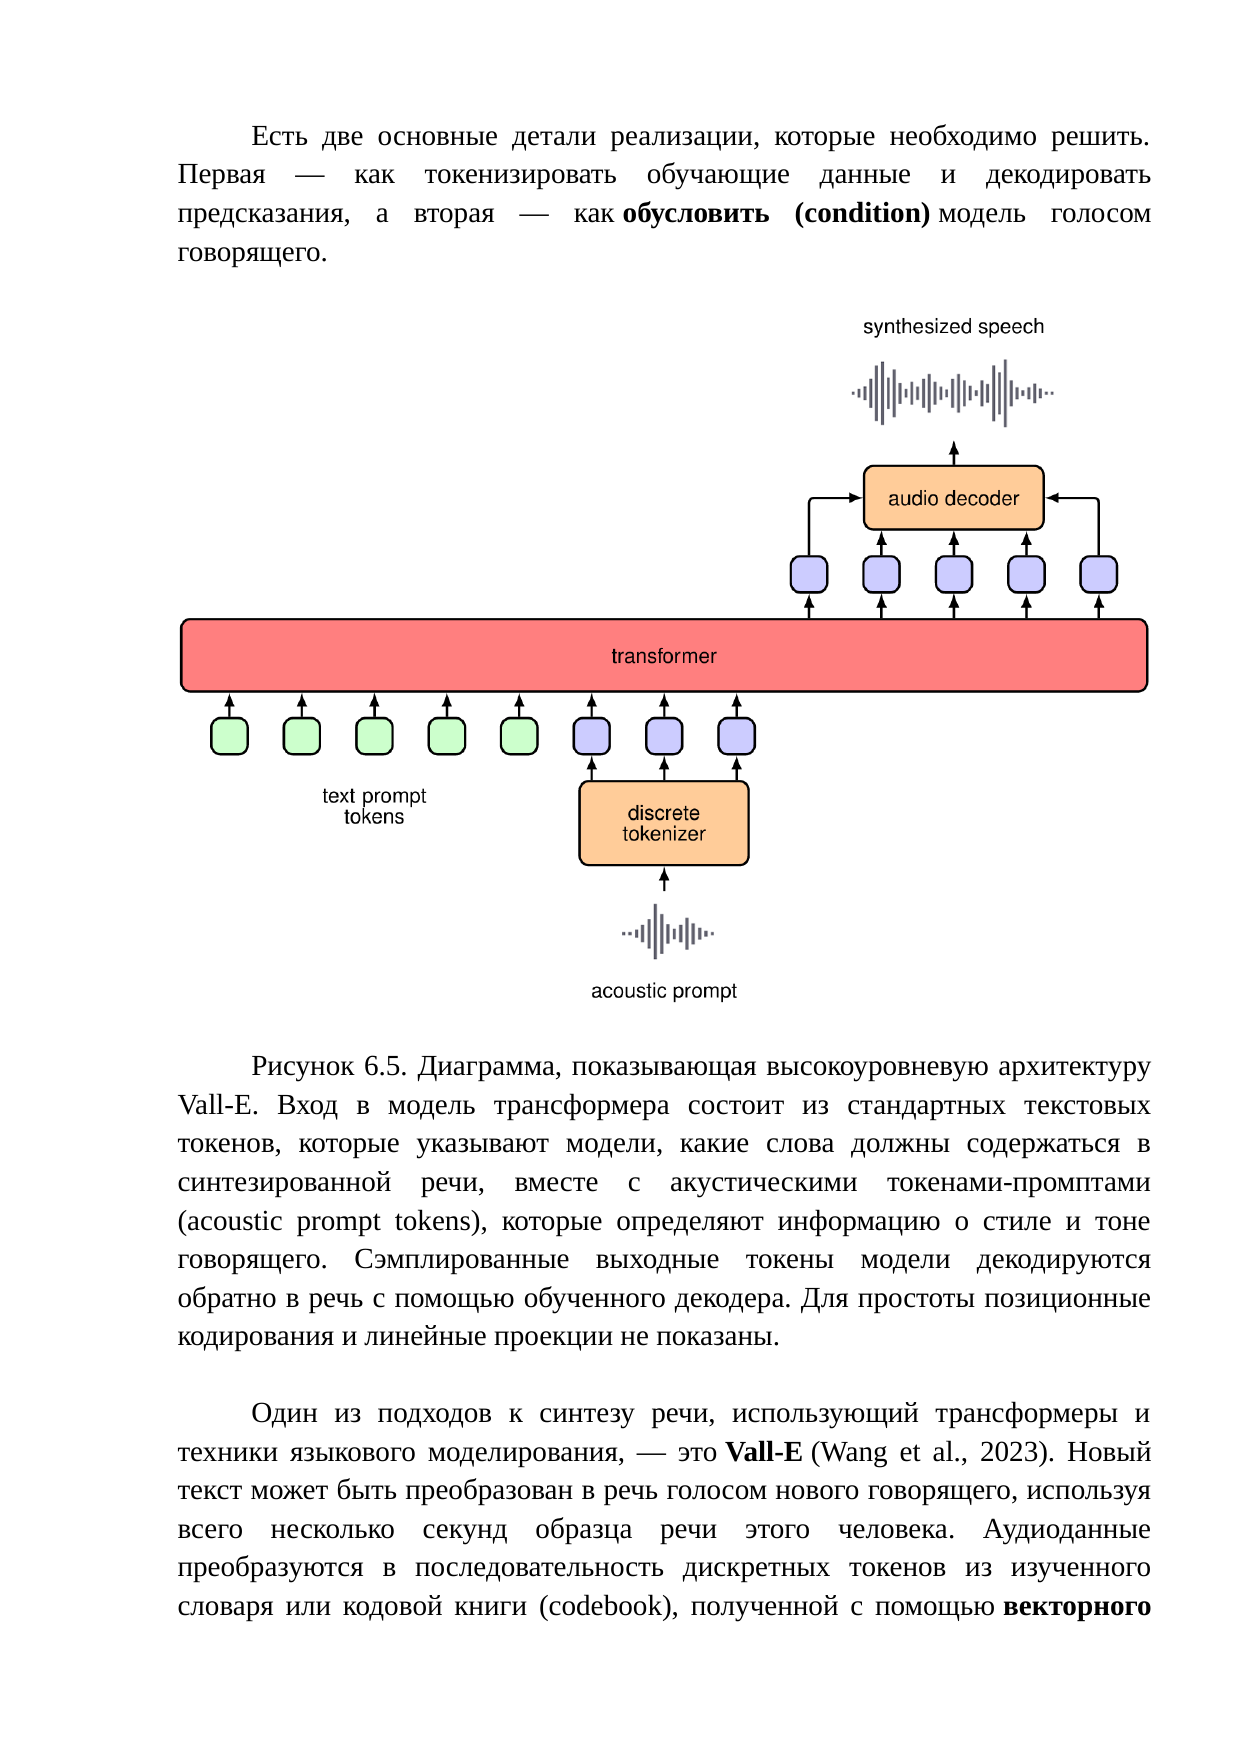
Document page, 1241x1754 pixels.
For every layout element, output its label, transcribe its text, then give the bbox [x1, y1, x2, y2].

text Рисунок 6.5. Диаграмма, показывающая высокоуровневую архитектуру Vall-E. Вход в модель трансформера состоит из стандартных текстовых токенов, которые указывают модели, какие слова должны содержаться в синтезированной речи, вместе с акустическими токенами-промптами (acoustic prompt tokens), которые определяют информацию о стиле и тоне говорящего. Сэмплированные выходные токены модели декодируются обратно в речь с помощью обученного декодера. Для простоты позиционные кодирования и линейные проекции не показаны. [177, 1048, 1152, 1352]
text Есть две основные детали реализации, которые необходимо решить. Первая — как токенизировать обучающие данные и декодировать предсказания, а вторая — как обусловить (condition) модель голосом говорящего. [177, 118, 1152, 267]
picture [177, 310, 1152, 1005]
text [177, 1395, 1152, 1622]
